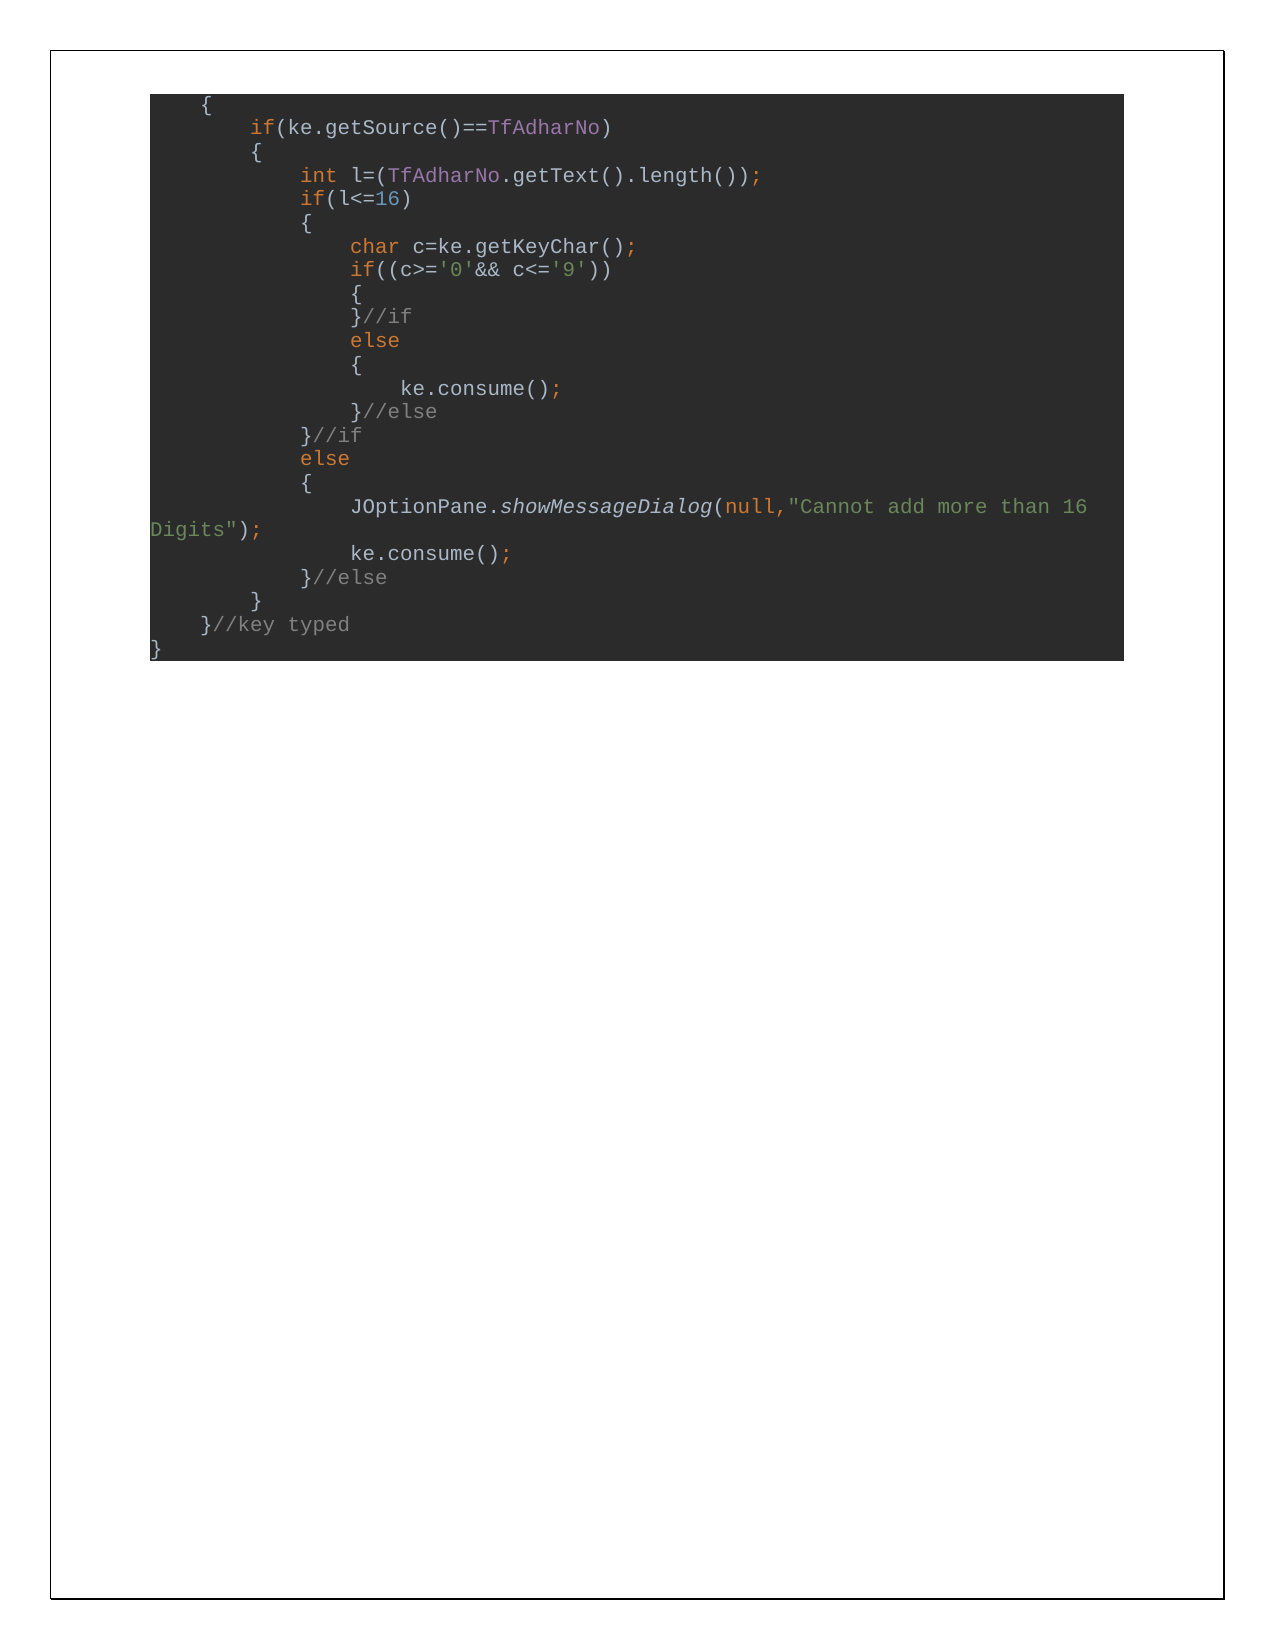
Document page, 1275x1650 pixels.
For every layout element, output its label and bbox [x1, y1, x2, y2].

text [150, 94, 1124, 661]
